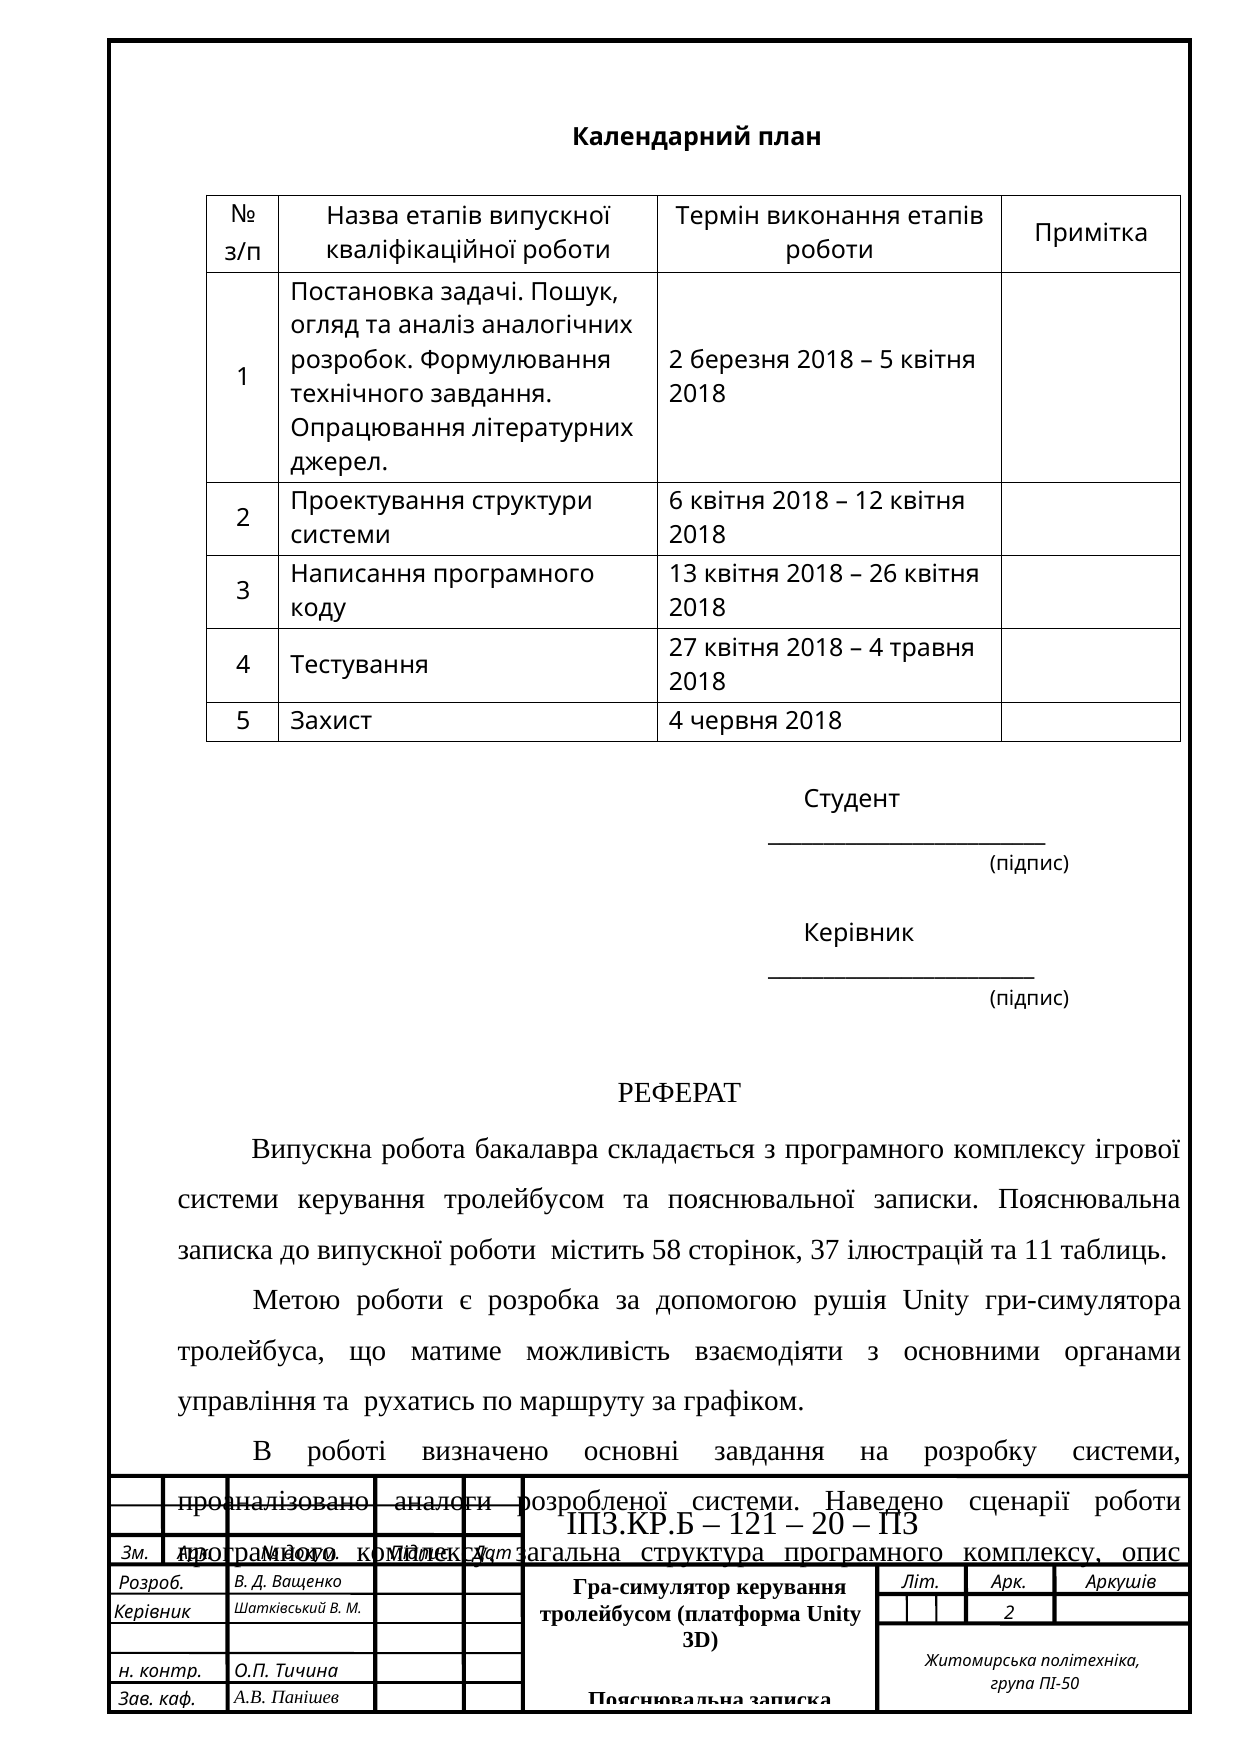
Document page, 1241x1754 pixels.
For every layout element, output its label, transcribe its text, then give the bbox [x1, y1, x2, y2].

text Студент _________________________ [768, 780, 1181, 848]
table_cell 4 [207, 629, 278, 702]
table_cell Захист [279, 703, 657, 741]
table_cell 13 квітня 2018 – 26 квітня 2018 [658, 556, 1001, 628]
table_cell 27 квітня 2018 – 4 травня 2018 [658, 629, 1001, 702]
table_cell Постановка задачі. Пошук, огляд та аналіз аналогічних розробок. Формулювання технічного завдання. Опрацювання літературних джерел. [279, 273, 657, 482]
table_cell Проектування структури системи [279, 483, 657, 555]
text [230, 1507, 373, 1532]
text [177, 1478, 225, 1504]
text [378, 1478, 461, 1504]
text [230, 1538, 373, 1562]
table_cell 2 [207, 483, 278, 555]
table_cell [1002, 629, 1180, 702]
table_header Назва етапів випускної кваліфікаційної роботи [279, 196, 657, 272]
table_cell [1002, 273, 1180, 482]
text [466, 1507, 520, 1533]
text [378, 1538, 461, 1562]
text (підпис) [768, 848, 1181, 877]
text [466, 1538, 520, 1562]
text (підпис) [768, 983, 1181, 1012]
table_cell 5 [207, 703, 278, 741]
table_cell 6 квітня 2018 – 12 квітня 2018 [658, 483, 1001, 555]
table_cell [1002, 556, 1180, 628]
table_header Примітка [1002, 196, 1180, 272]
table_cell [1002, 703, 1180, 741]
text Метою роботи є розробка за допомогою рушія Unity гри-симулятора тролейбуса, що матиме можливість взаємодіяти з основними органами управління та рухатись по маршруту за графіком. [177, 1282, 1181, 1416]
table_cell 1 [207, 273, 278, 482]
table_cell 4 червня 2018 [658, 703, 1001, 741]
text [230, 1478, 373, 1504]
table_header № з/п [207, 196, 278, 272]
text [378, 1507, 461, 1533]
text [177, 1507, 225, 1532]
text Керівник ________________________ [768, 915, 1181, 983]
table_cell 3 [207, 556, 278, 628]
table_cell [1002, 483, 1180, 555]
table_header Термін виконання етапів роботи [658, 196, 1001, 272]
table_cell Тестування [279, 629, 657, 702]
title РЕФЕРАТ [177, 1075, 1181, 1108]
text Календарний план [177, 118, 1181, 152]
text Випускна робота бакалавра складається з програмного комплексу ігрової системи керування тролейбусом та пояснювальної записки. Пояснювальна записка до випускної роботи містить 58 сторінок, 37 ілюстрацій та 11 таблиць. [177, 1131, 1181, 1266]
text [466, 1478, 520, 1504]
table_cell Написання програмного коду [279, 556, 657, 628]
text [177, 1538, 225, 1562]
table_cell 2 березня 2018 – 5 квітня 2018 [658, 273, 1001, 482]
